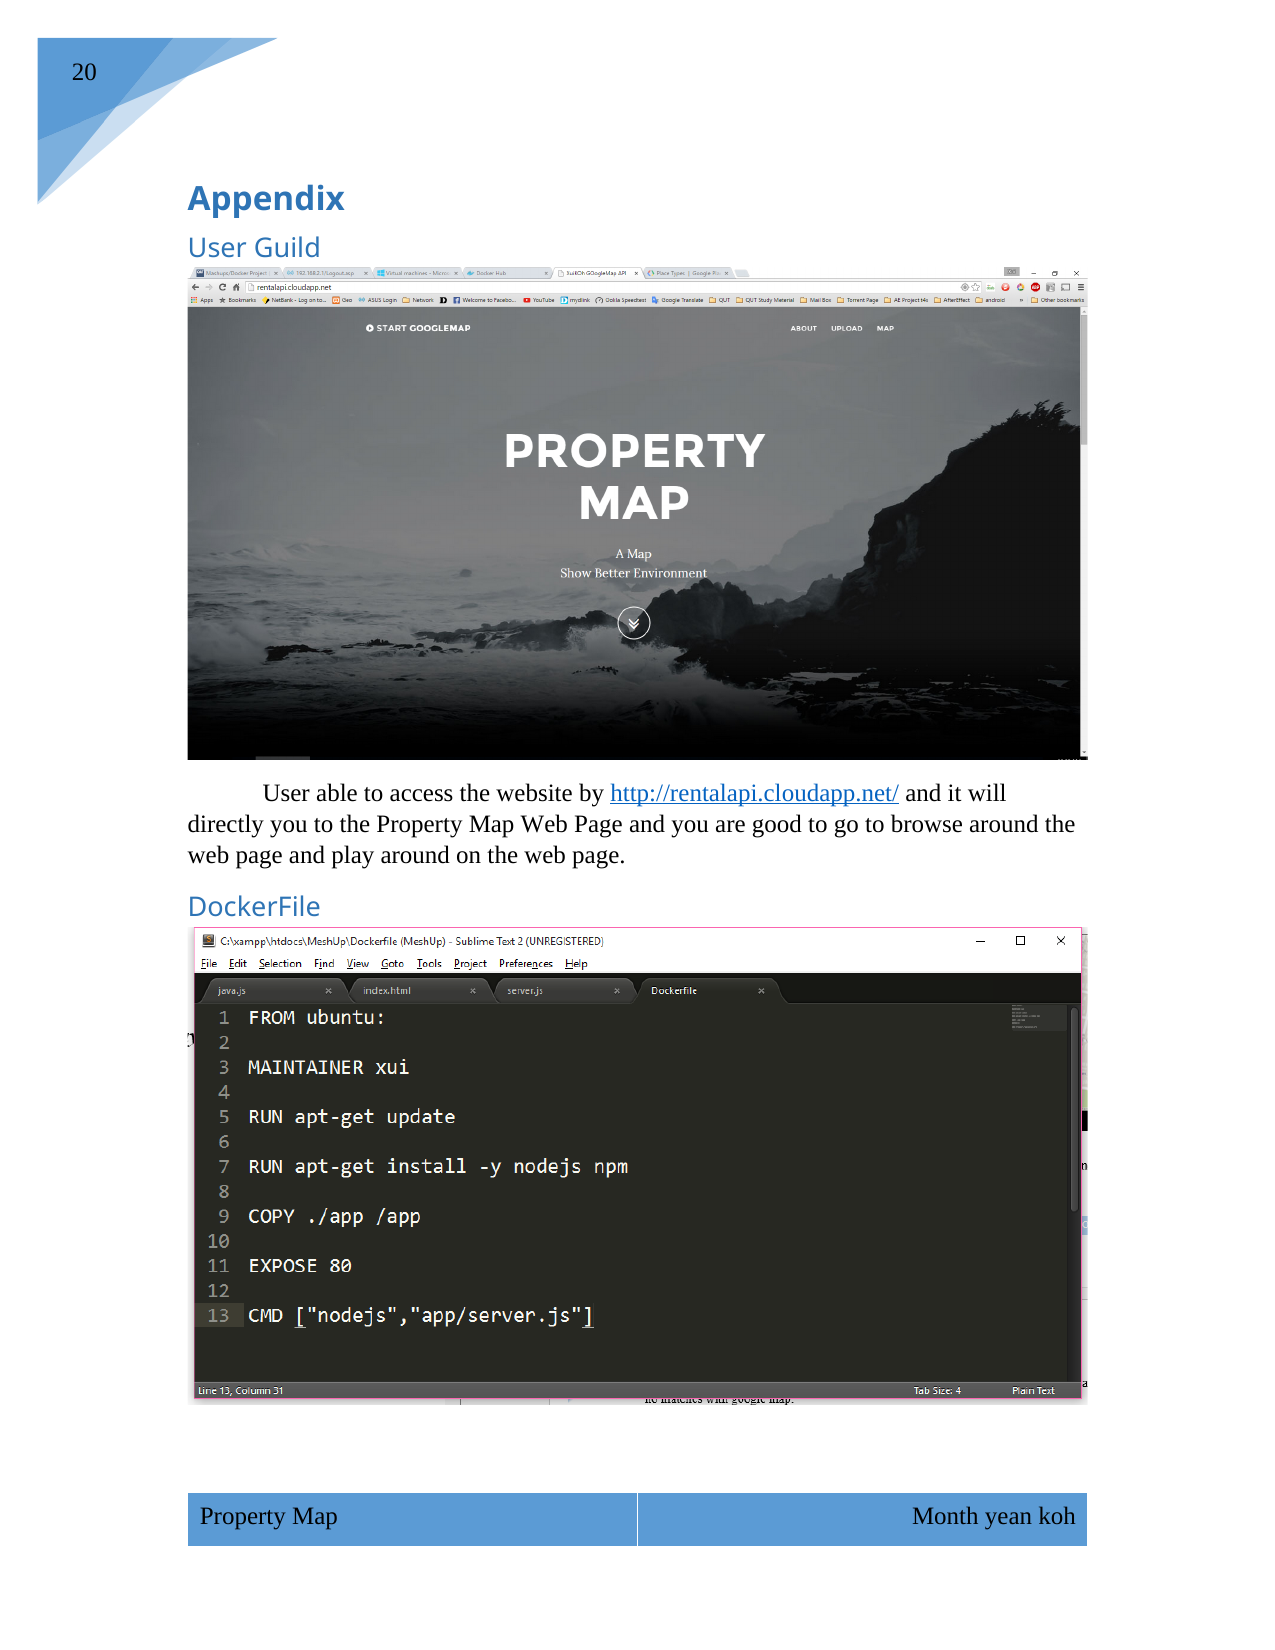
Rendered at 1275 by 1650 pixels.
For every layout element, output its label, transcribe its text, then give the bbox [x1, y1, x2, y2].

subtitle Appendix [187, 175, 1087, 220]
picture [187, 927, 1088, 1405]
picture [37, 37, 279, 206]
text User able to access the website by http://rentalapi.cloudapp.net/ and it will directly you to the Property Map Web Page and you are good to go to browse around the web page and play around on the web page. [187, 778, 1087, 869]
subtitle User Guild [187, 228, 1087, 265]
picture [187, 267, 1088, 760]
subtitle DockerFile [187, 888, 1087, 925]
